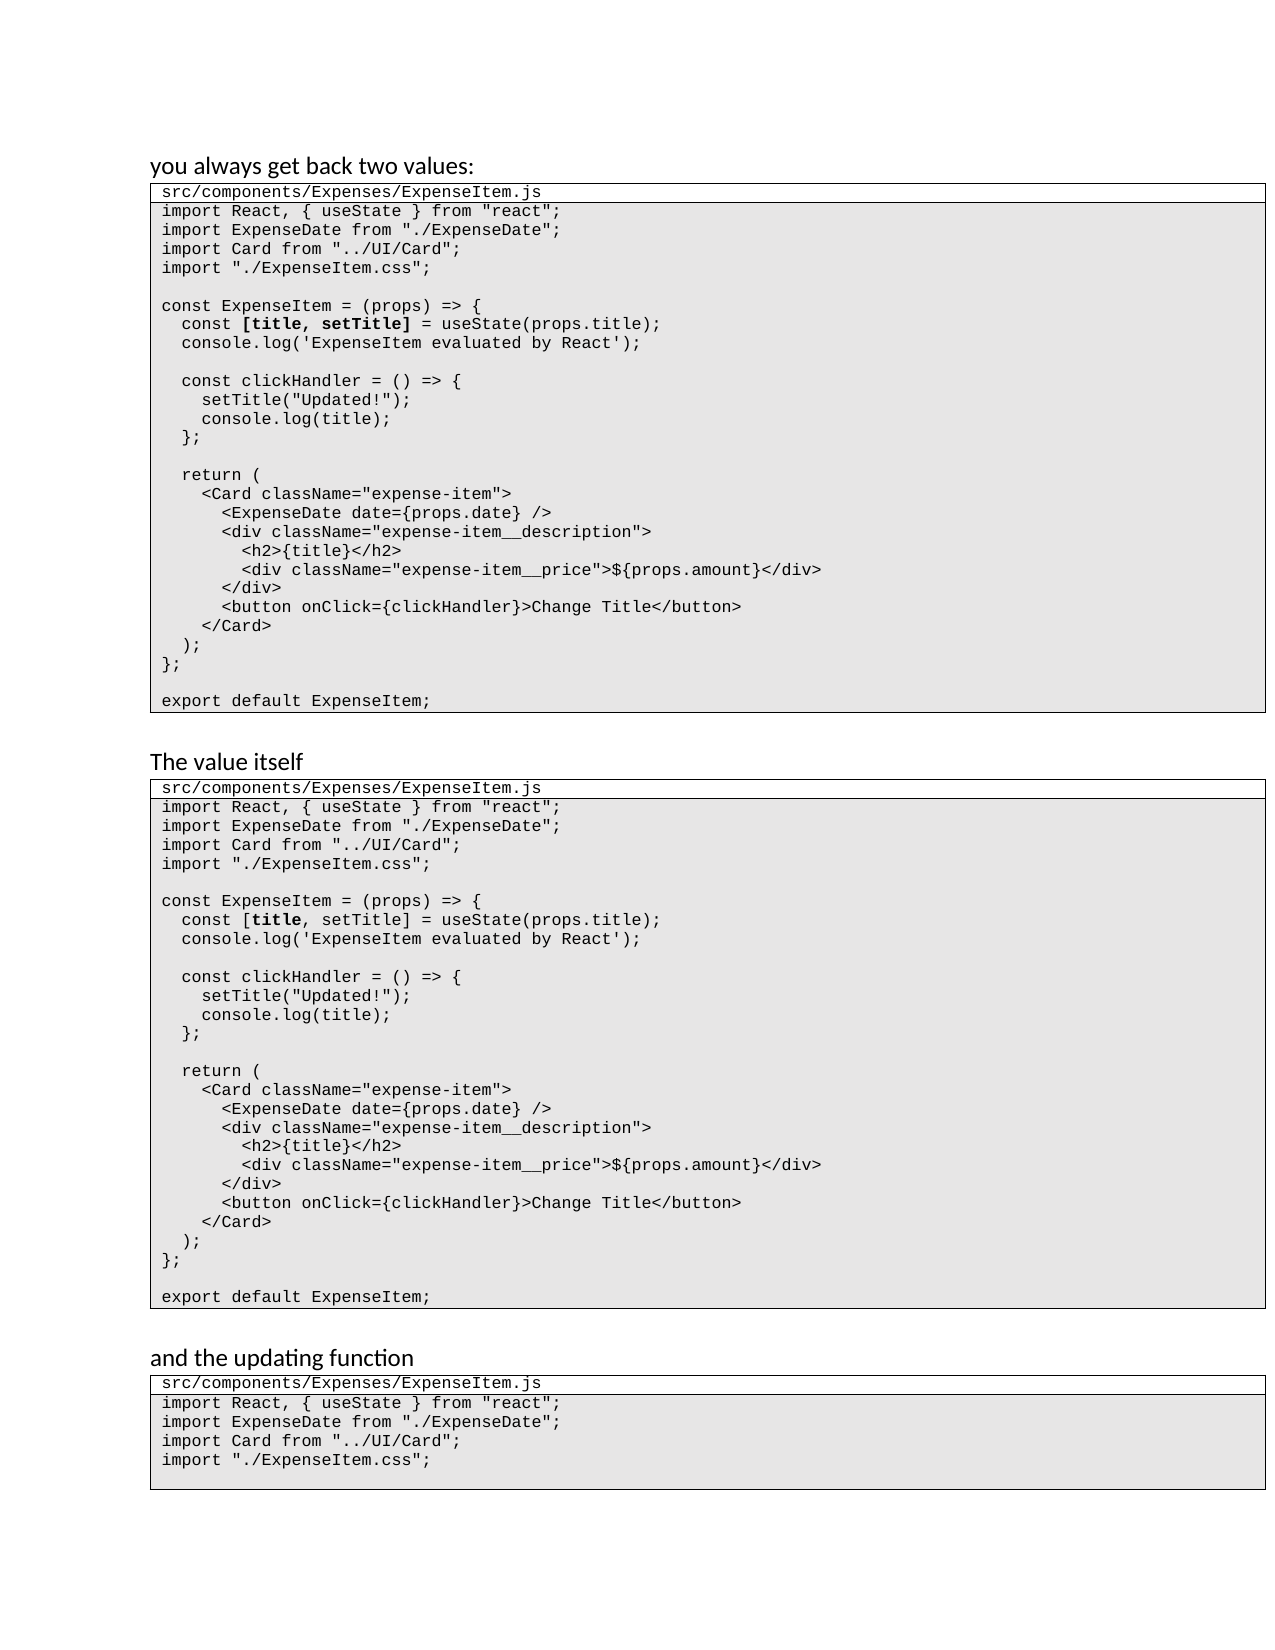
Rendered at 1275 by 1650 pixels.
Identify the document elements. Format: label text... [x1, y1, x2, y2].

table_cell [151, 1395, 1265, 1489]
text and the updating function [150, 1342, 1125, 1372]
table_header src/components/Expenses/ExpenseItem.js [151, 780, 1265, 798]
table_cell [151, 203, 1265, 712]
table_header src/components/Expenses/ExpenseItem.js [151, 1376, 1265, 1394]
text The value itself [150, 746, 1125, 776]
table_header src/components/Expenses/ExpenseItem.js [151, 184, 1265, 202]
text you always get back two values: [150, 150, 1125, 181]
